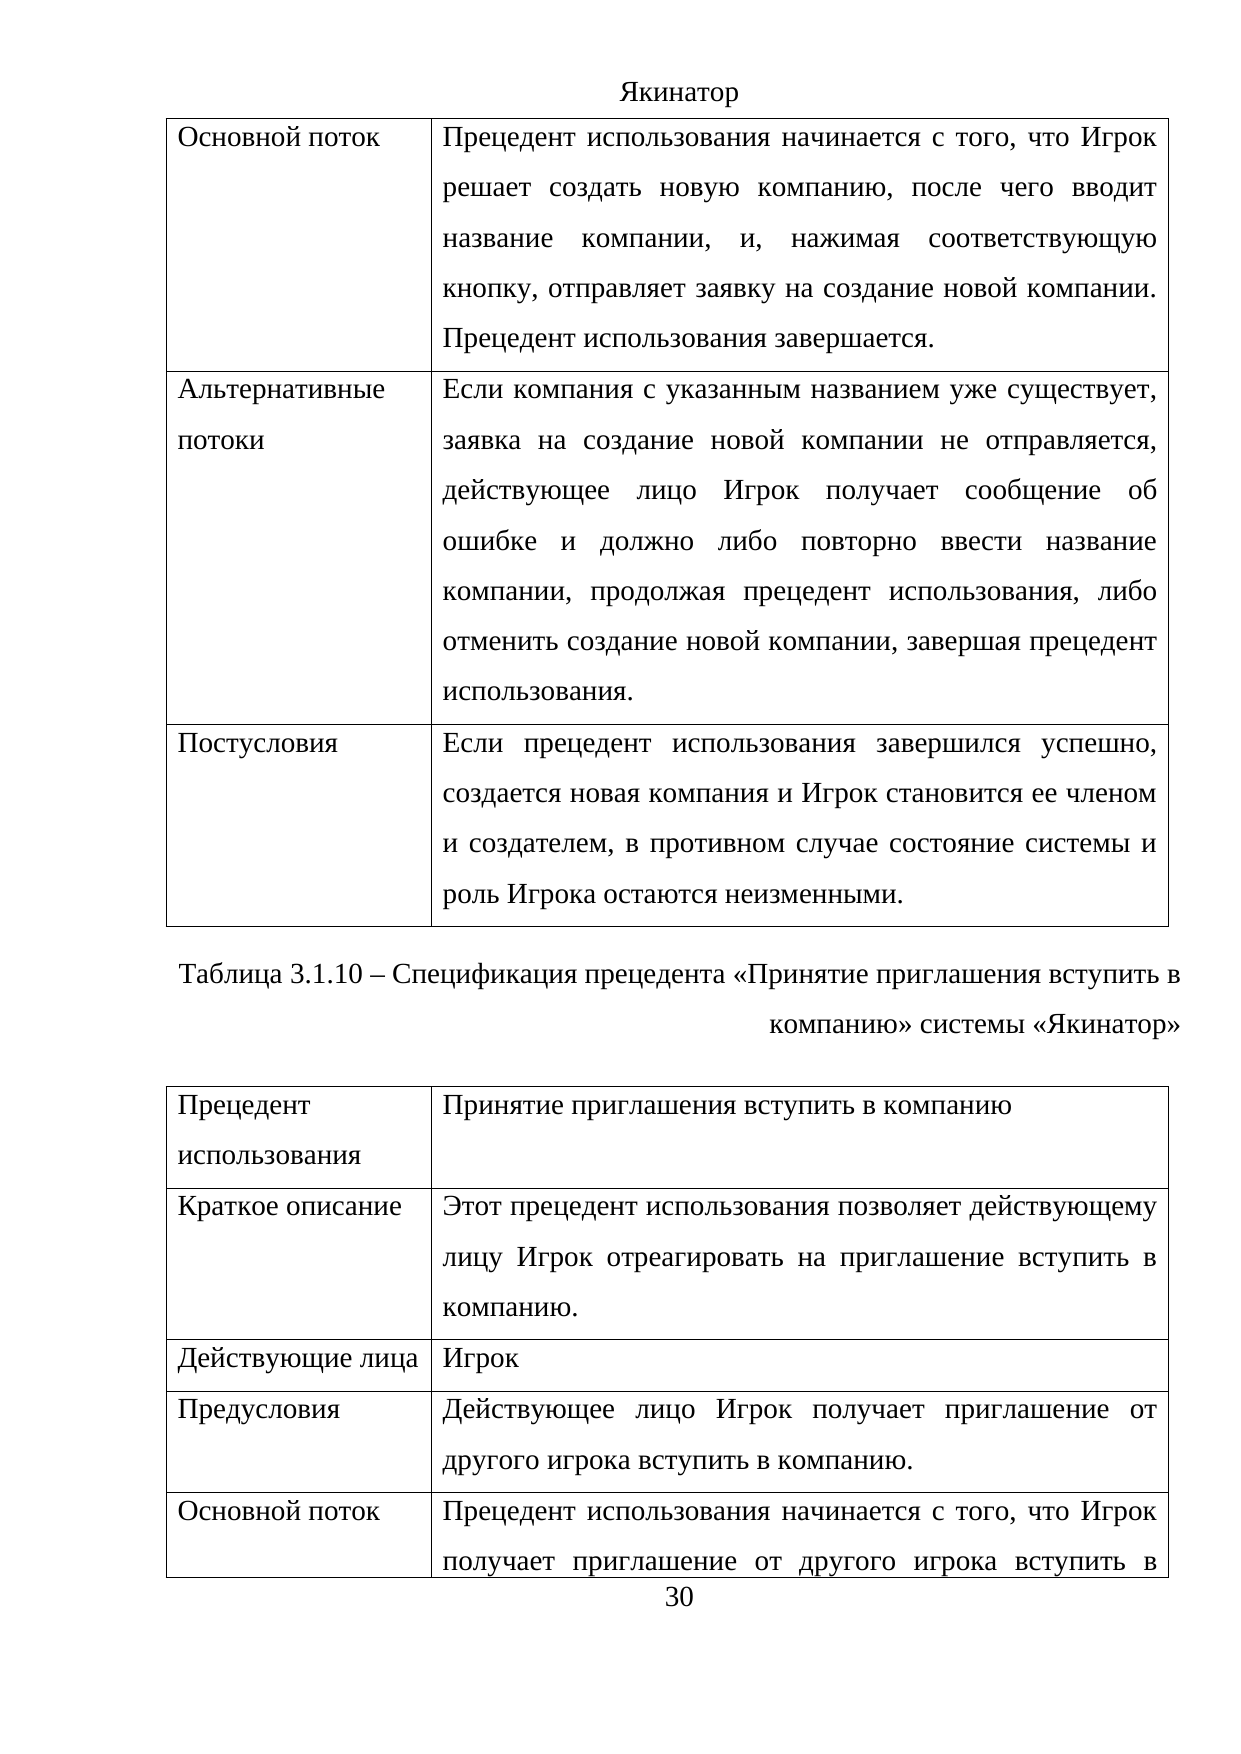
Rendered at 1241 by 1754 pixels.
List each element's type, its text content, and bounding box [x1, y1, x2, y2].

table_cell Если прецедент использования завершился успешно, создается новая компания и Игрок становится ее членом и создателем, в противном случае состояние системы и роль Игрока остаются неизменными. [432, 725, 1168, 926]
table_cell Основной поток [167, 1493, 431, 1577]
table_cell Игрок [432, 1340, 1168, 1391]
table_cell Действующее лицо Игрок получает приглашение от другого игрока вступить в компанию. [432, 1392, 1168, 1492]
text Таблица 3.1.10 – Спецификация прецедента «Принятие приглашения вступить в компанию» системы «Якинатор» [177, 956, 1181, 1040]
table_cell Постусловия [167, 725, 431, 926]
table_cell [432, 1493, 1168, 1577]
table_header Принятие приглашения вступить в компанию [432, 1087, 1168, 1187]
table_cell Действующие лица [167, 1340, 431, 1391]
table_cell Если компания с указанным названием уже существует, заявка на создание новой компании не отправляется, действующее лицо Игрок получает сообщение об ошибке и должно либо повторно ввести название компании, продолжая прецедент использования, либо отменить создание новой компании, завершая прецедент использования. [432, 372, 1168, 724]
table_cell Краткое описание [167, 1189, 431, 1339]
table_cell Основной поток [167, 119, 431, 371]
table_cell Этот прецедент использования позволяет действующему лицу Игрок отреагировать на приглашение вступить в компанию. [432, 1189, 1168, 1339]
table_cell Альтернативные потоки [167, 372, 431, 724]
table_cell Прецедент использования начинается с того, что Игрок решает создать новую компанию, после чего вводит название компании, и, нажимая соответствующую кнопку, отправляет заявку на создание новой компании. Прецедент использования завершается. [432, 119, 1168, 371]
table_cell Предусловия [167, 1392, 431, 1492]
table_header Прецедент использования [167, 1087, 431, 1187]
